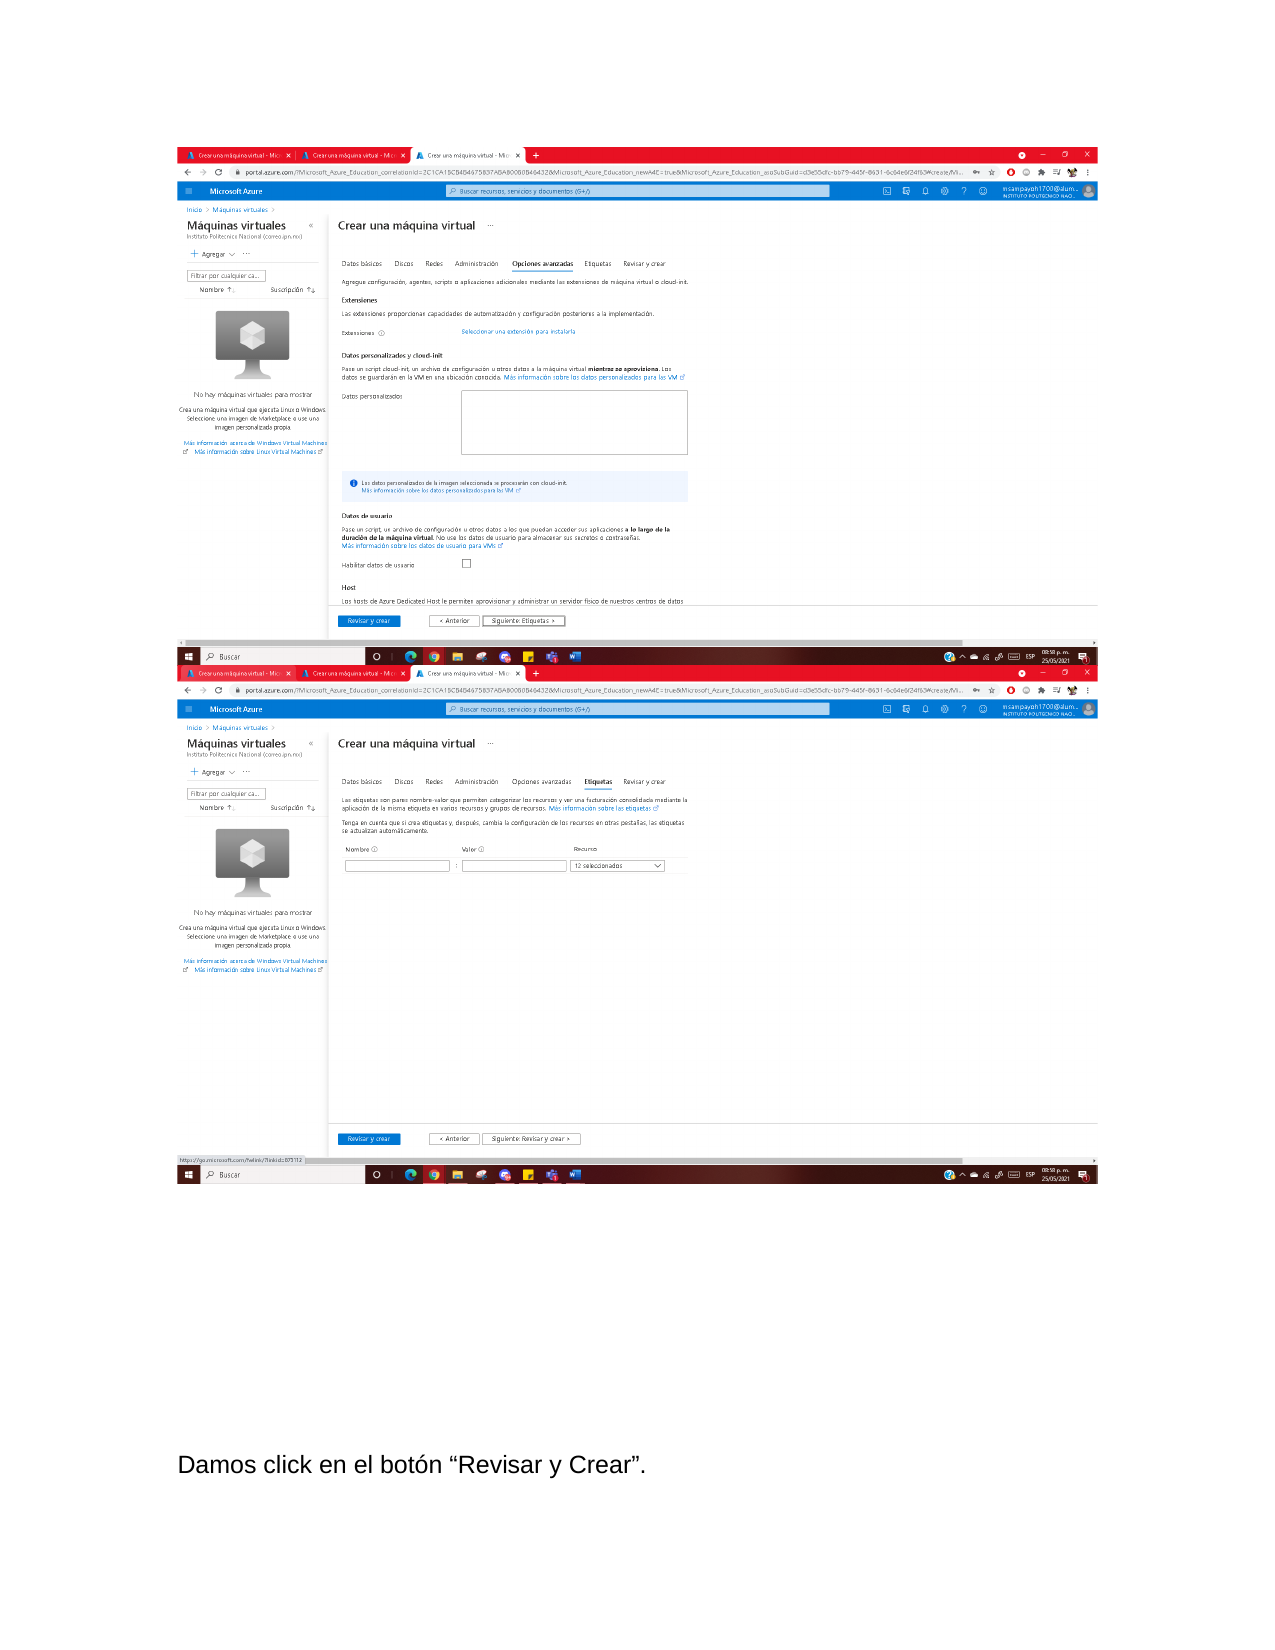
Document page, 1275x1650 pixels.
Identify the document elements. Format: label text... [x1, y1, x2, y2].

picture [177, 147, 1098, 1184]
text Damos click en el botón “Revisar y Crear”. [177, 1450, 1098, 1479]
